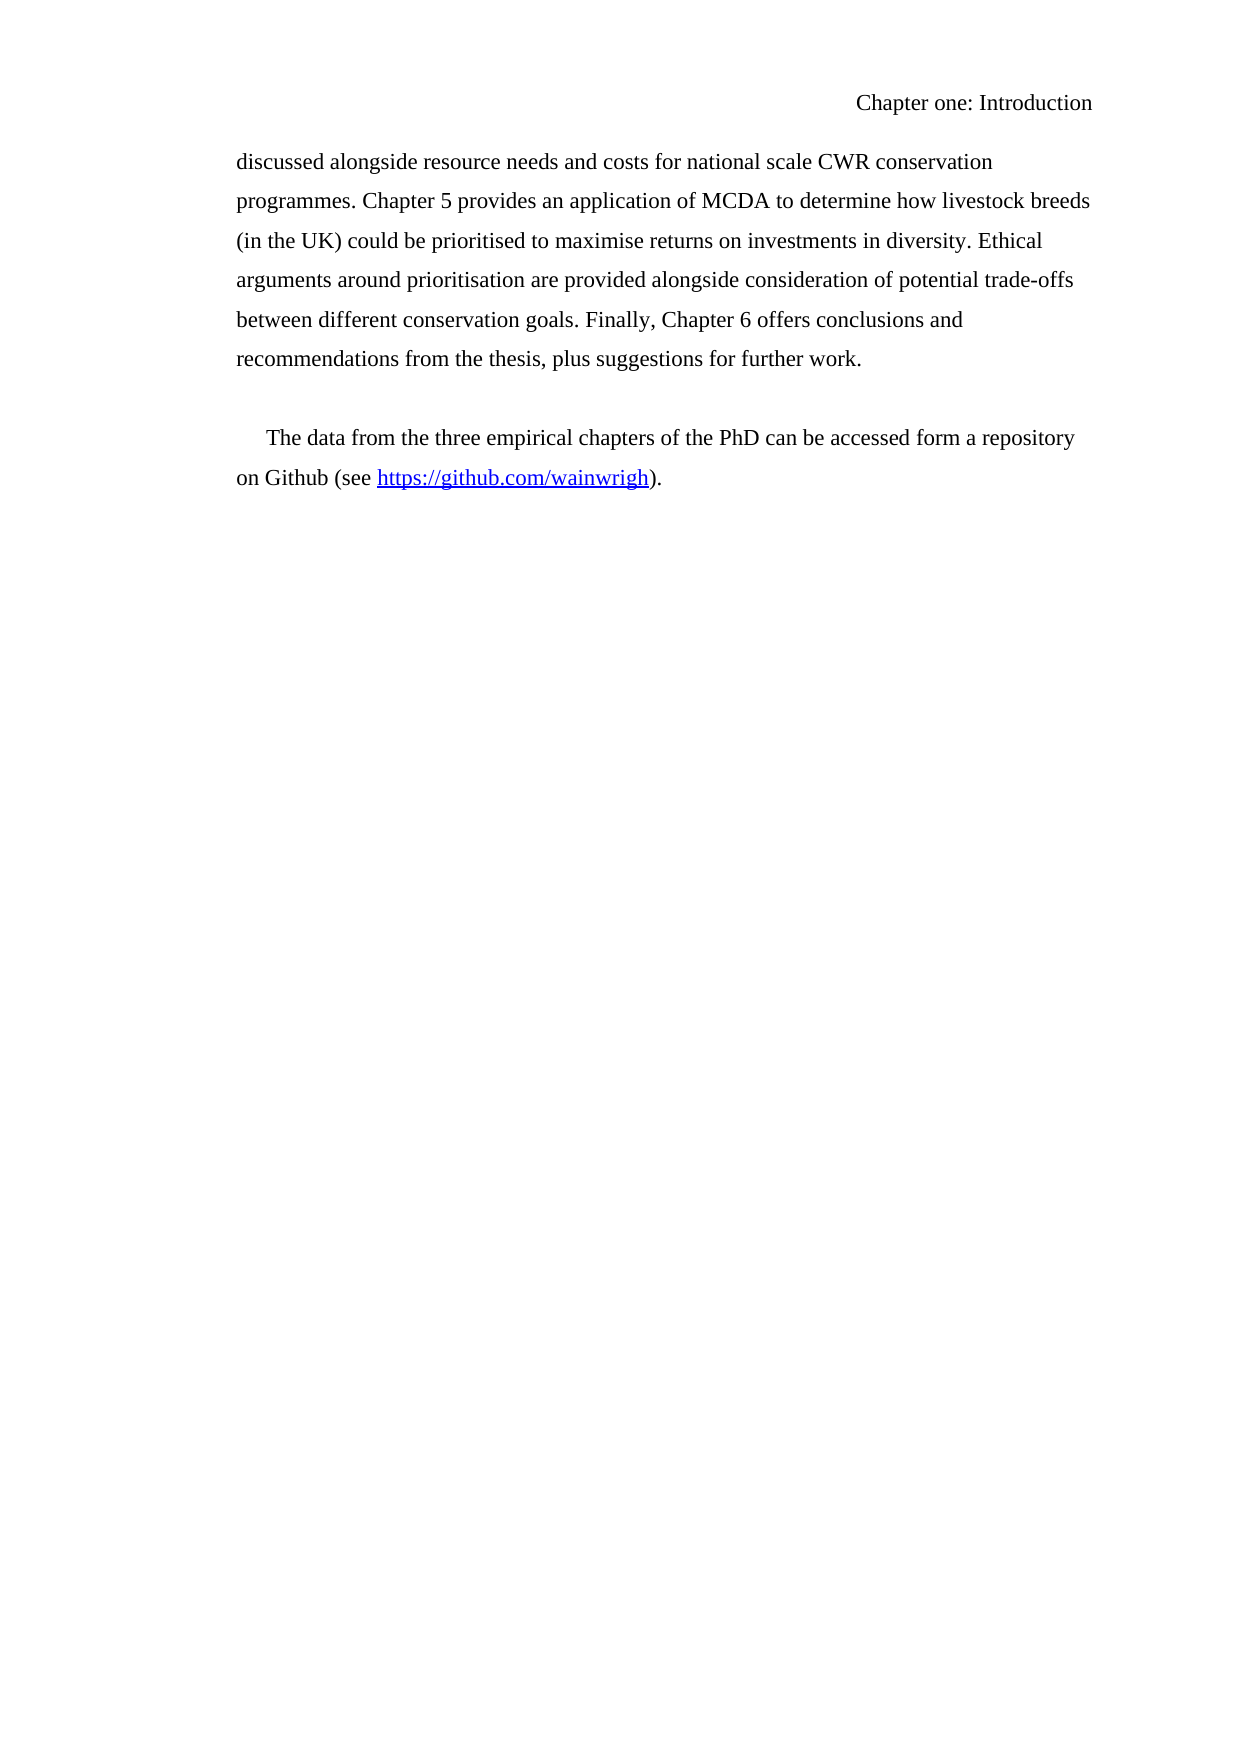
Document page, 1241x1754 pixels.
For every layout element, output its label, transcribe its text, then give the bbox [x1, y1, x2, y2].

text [236, 148, 1092, 371]
text The data from the three empirical chapters of the PhD can be accessed form a repository on Github (see https://github.com/wainwrigh). [236, 424, 1092, 490]
